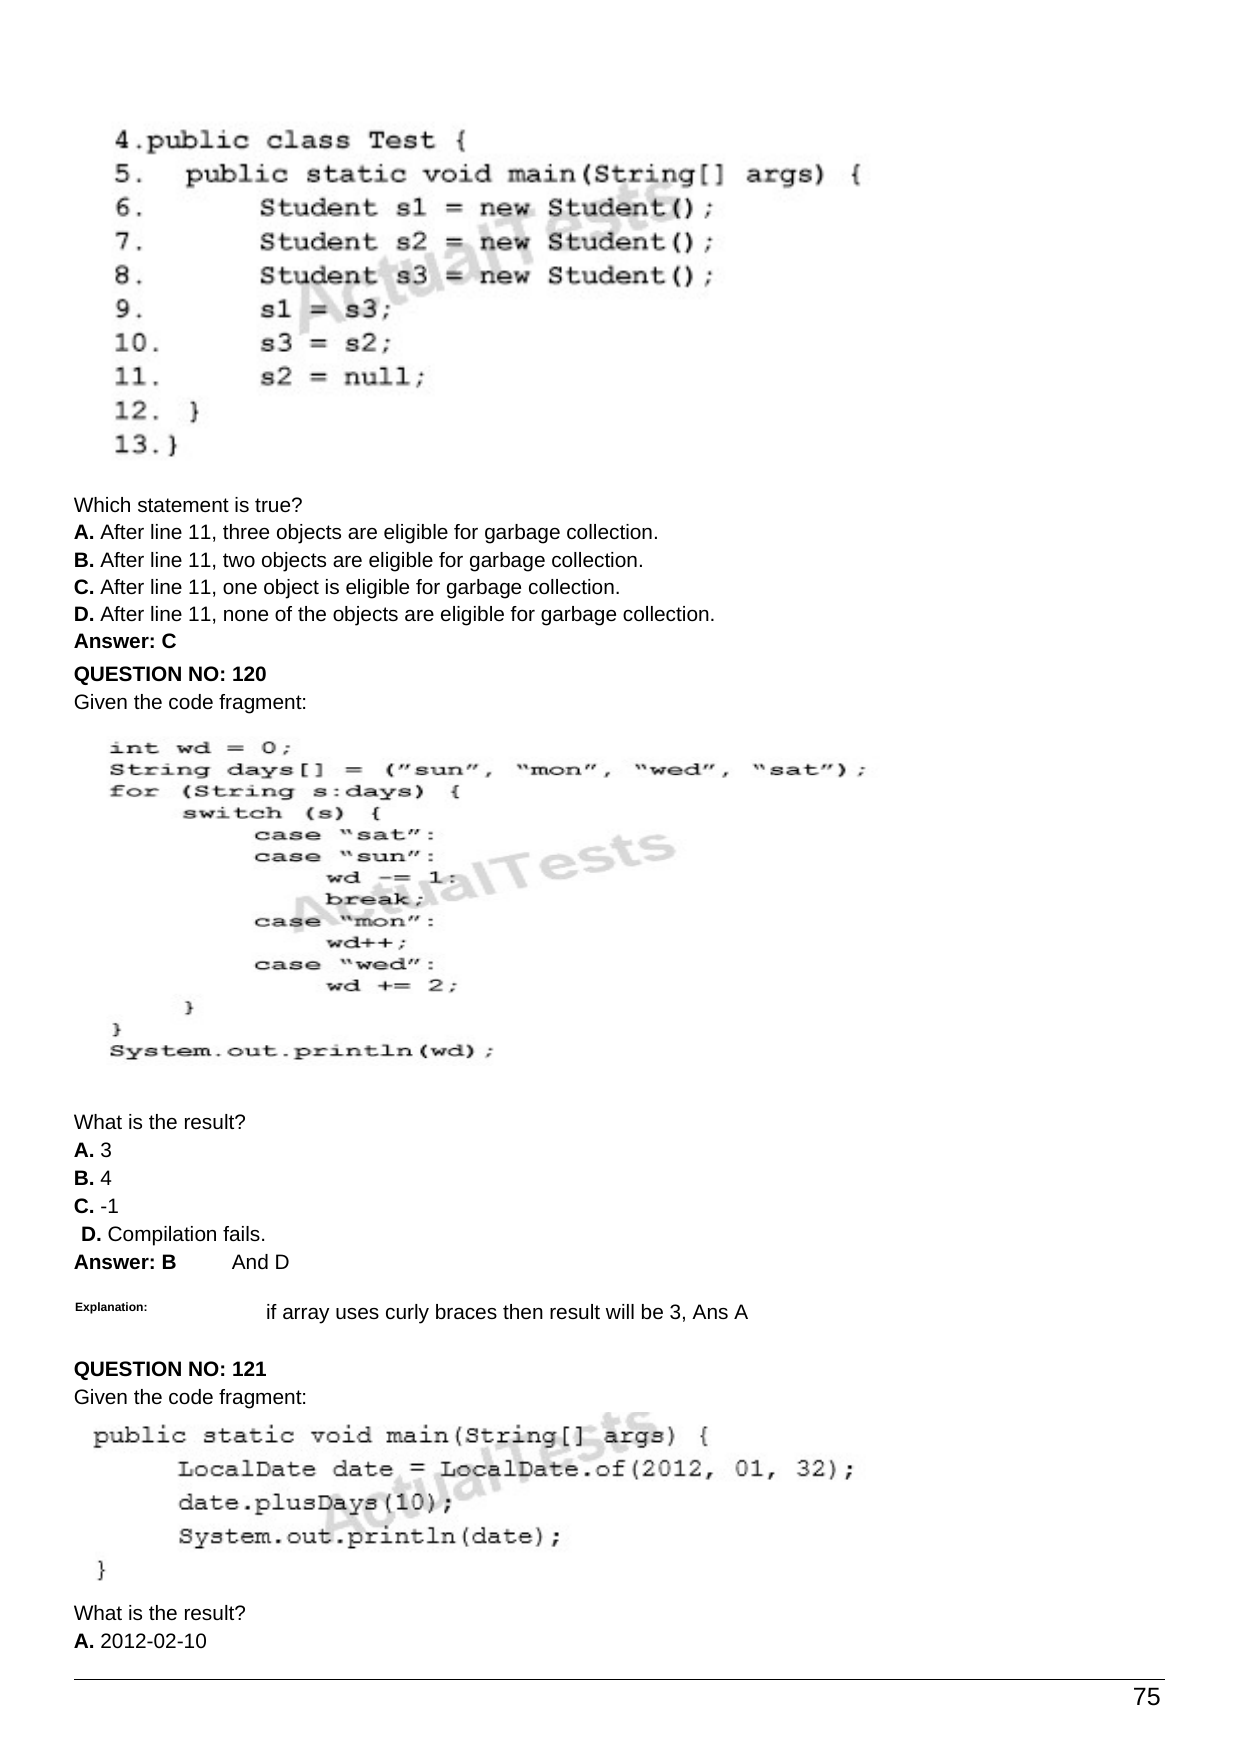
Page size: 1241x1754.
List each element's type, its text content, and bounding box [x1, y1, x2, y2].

text A. 3 [73, 1137, 476, 1161]
text QUESTION NO: 121 [73, 1357, 476, 1381]
text What is the result? [73, 1110, 1130, 1134]
text D. Compilation fails. [75, 1222, 1130, 1246]
text Given the code fragment: [73, 1385, 1130, 1409]
text A. 2012-02-10 [73, 1628, 476, 1652]
text C. -1 [73, 1194, 476, 1218]
text B. 4 [73, 1166, 476, 1189]
text Which statement is true? [73, 493, 1130, 517]
text QUESTION NO: 120 [73, 662, 476, 686]
picture [80, 90, 915, 491]
text Given the code fragment: [73, 690, 1130, 714]
text C. After line 11, one object is eligible for garbage collection. [73, 575, 1130, 599]
text What is the result? [73, 1601, 1130, 1625]
text B. After line 11, two objects are eligible for garbage collection. [73, 547, 1130, 571]
text Answer: B And D [73, 1250, 1130, 1274]
text Answer: C [73, 629, 476, 653]
text Explanation: if array uses curly braces then result will be 3, Ans A [75, 1300, 1130, 1324]
picture [80, 1412, 915, 1600]
text D. After line 11, none of the objects are eligible for garbage collection. [73, 602, 1130, 626]
text A. After line 11, three objects are eligible for garbage collection. [73, 520, 1130, 544]
picture [75, 717, 908, 1093]
